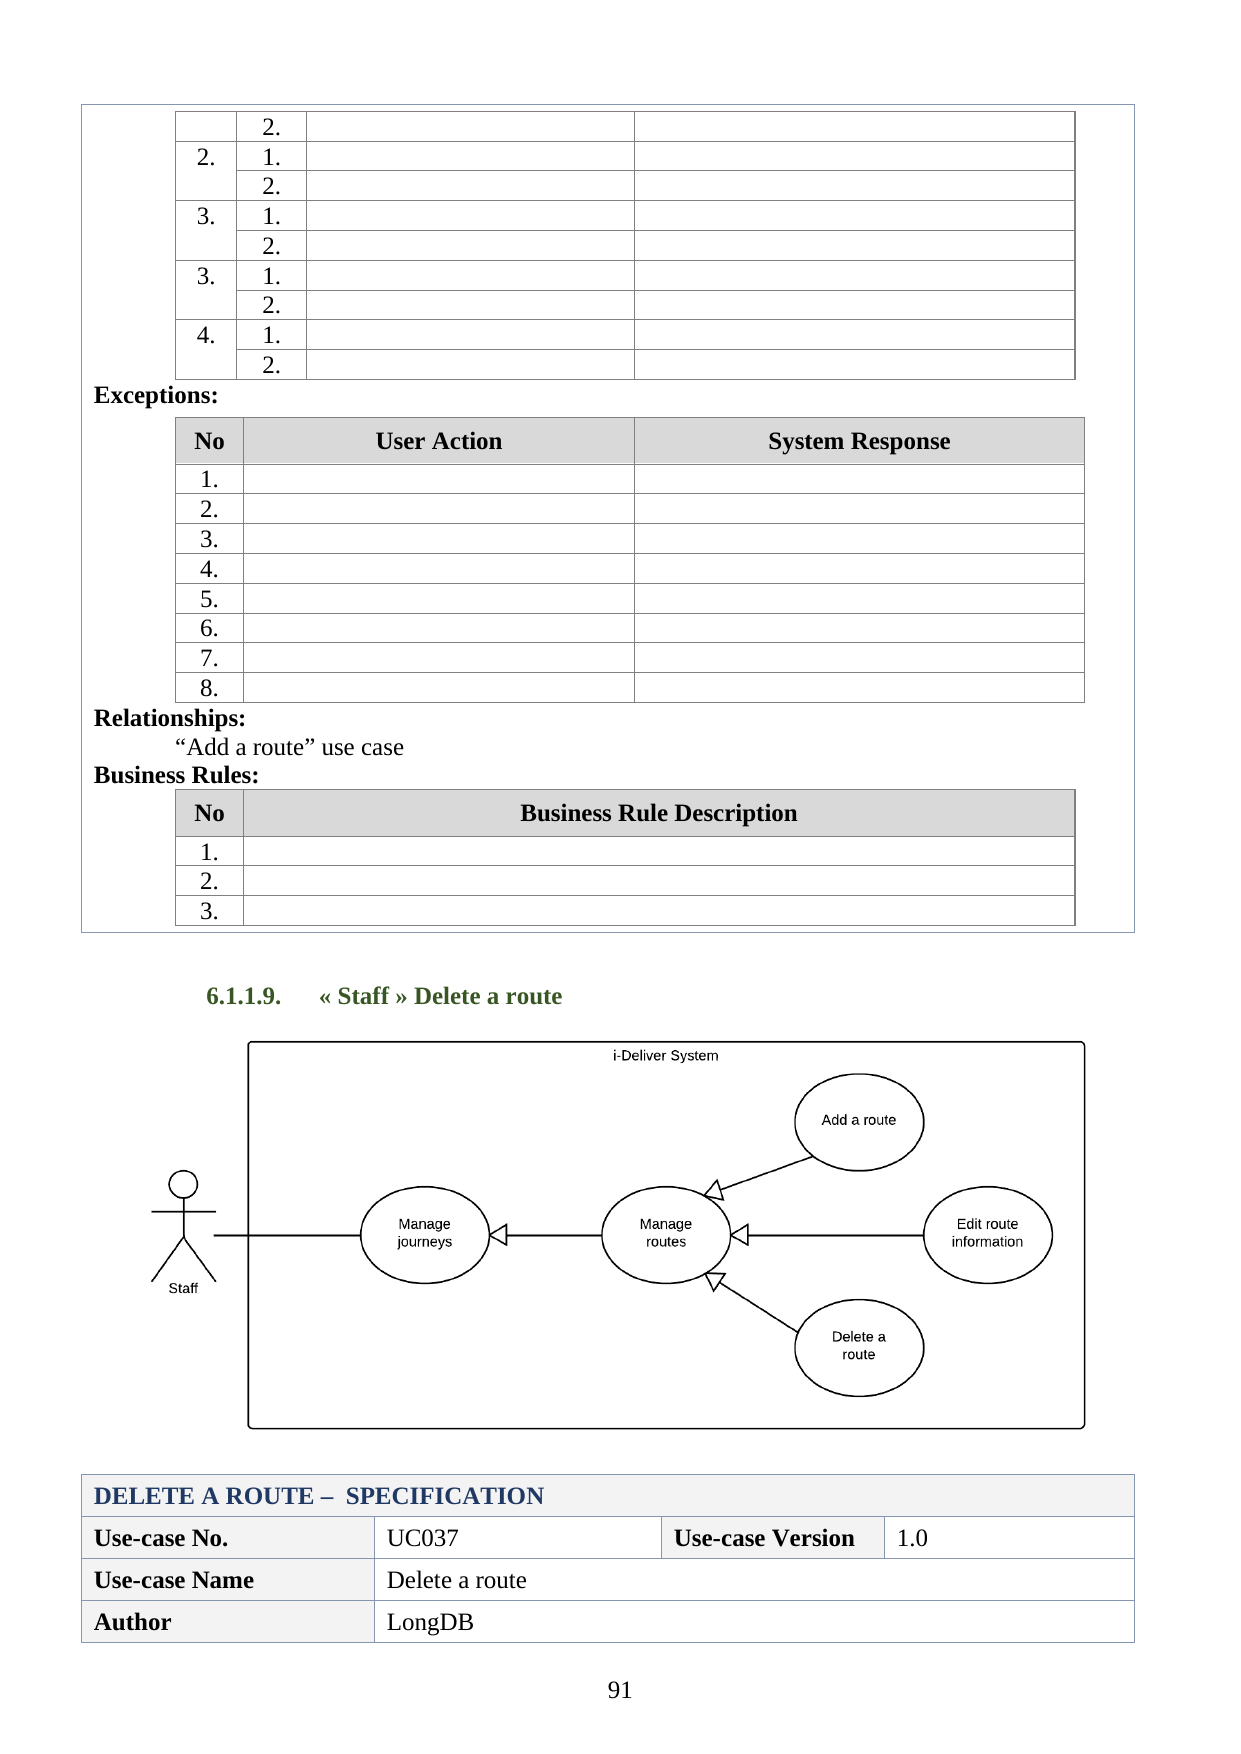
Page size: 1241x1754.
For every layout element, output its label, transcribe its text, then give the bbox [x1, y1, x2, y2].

picture [112, 1024, 1128, 1456]
table_cell LongDB [375, 1601, 1134, 1642]
table_header DELETE A ROUTE – SPECIFICATION [82, 1475, 1134, 1516]
table_cell Use-case Name [82, 1559, 374, 1600]
table_cell Use-case Version [662, 1517, 884, 1558]
subtitle « Staff » Delete a route [206, 981, 1146, 1010]
table_cell Author [82, 1601, 374, 1642]
table_cell Use-case No. [82, 1517, 374, 1558]
table_cell 1.0 [885, 1517, 1134, 1558]
table_cell Delete a route [375, 1559, 1134, 1600]
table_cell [82, 105, 1134, 932]
table_cell UC037 [375, 1517, 661, 1558]
